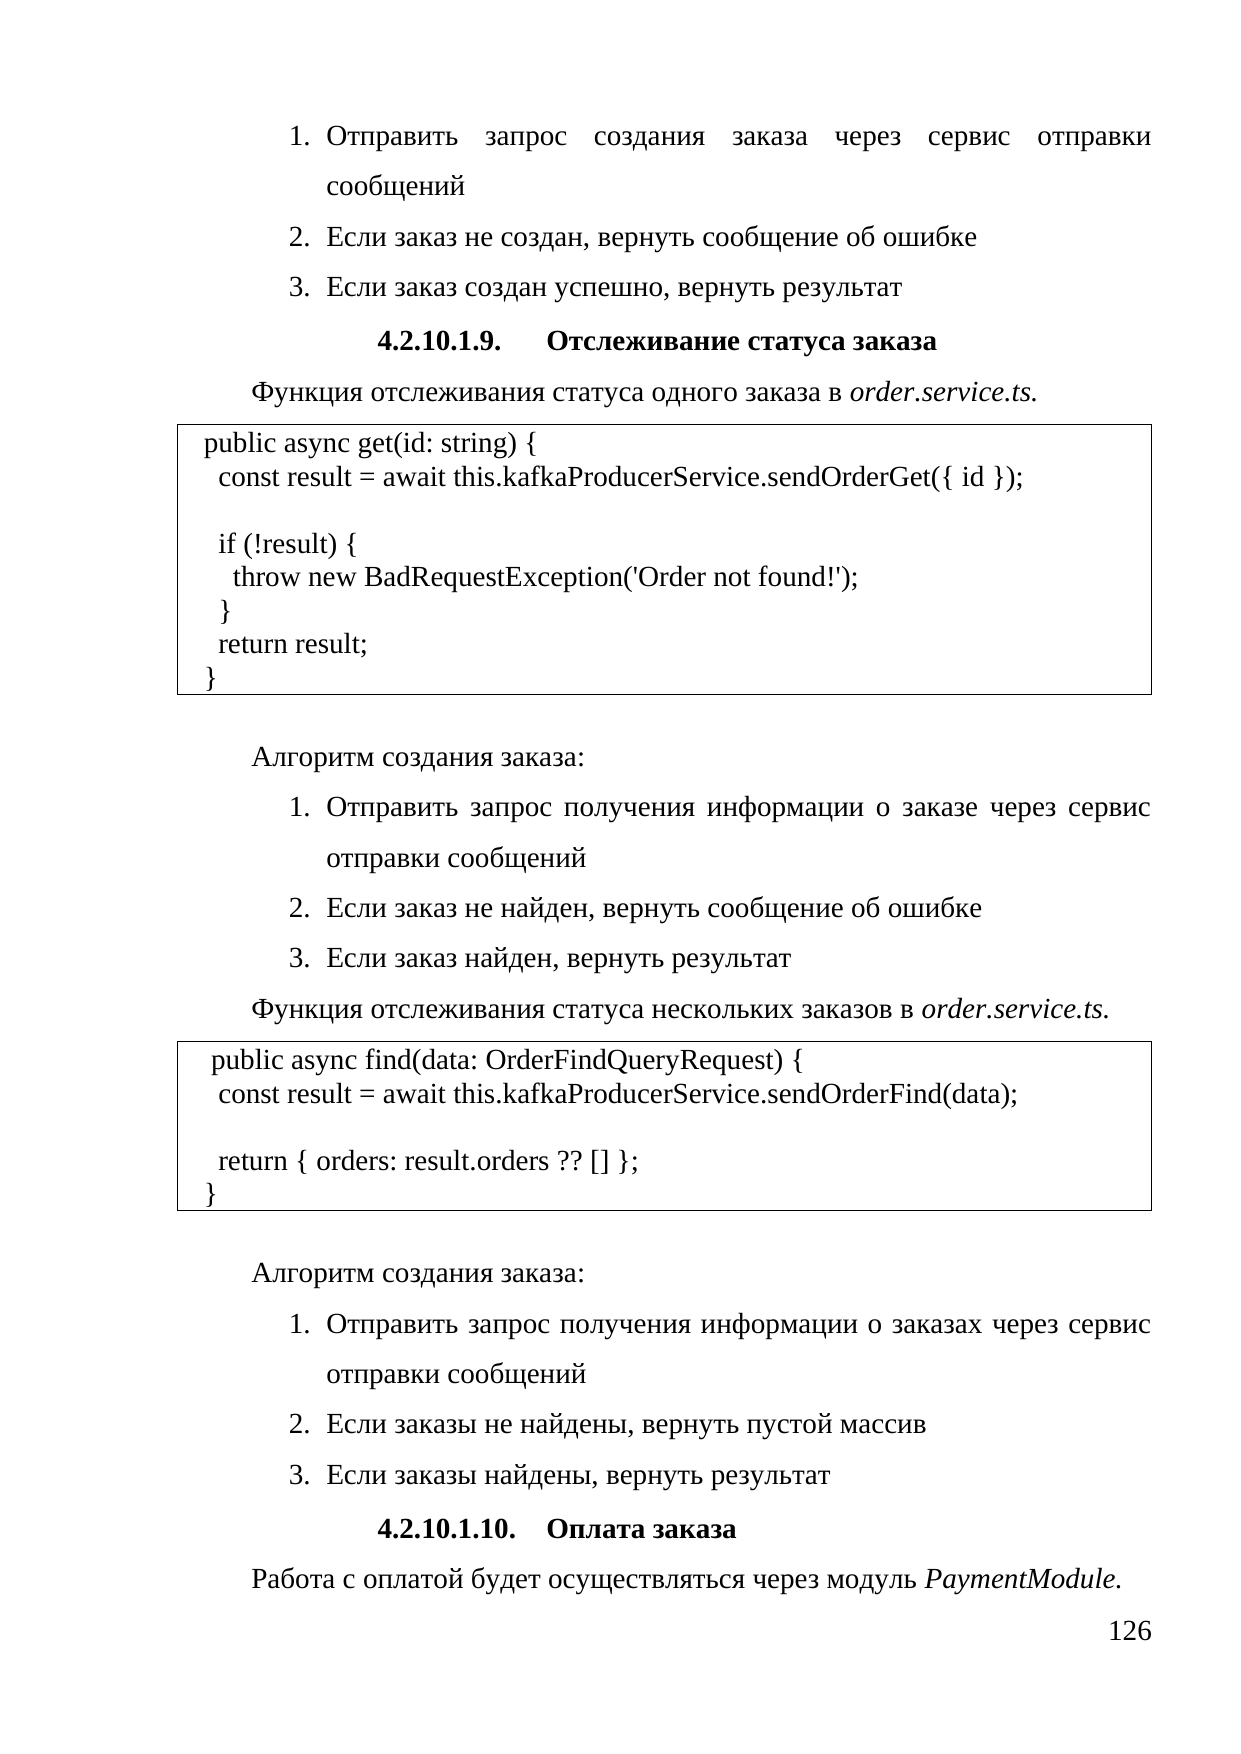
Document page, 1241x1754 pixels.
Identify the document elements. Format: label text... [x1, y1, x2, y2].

list Если заказ не найден, вернуть сообщение об ошибке [288, 890, 1152, 924]
text Функция отслеживания статуса нескольких заказов в order.service.ts. [177, 991, 1152, 1024]
list Если заказы найдены, вернуть результат [288, 1457, 1152, 1490]
table_header public async get(id: string) { const result = await this.kafkaProducerService.sendOrderGet({ id }); if (!result) { throw new BadRequestException('Order not found!'); } return result; } [178, 425, 1151, 693]
text Алгоритм создания заказа: [177, 1256, 1152, 1289]
list Отправить запрос получения информации о заказах через сервис отправки сообщений [288, 1306, 1152, 1390]
text Функция отслеживания статуса одного заказа в order.service.ts. [177, 374, 1152, 407]
text Работа с оплатой будет осуществляться через модуль PaymentModule. [177, 1562, 1152, 1595]
table_header public async find(data: OrderFindQueryRequest) { const result = await this.kafkaProducerService.sendOrderFind(data); return { orders: result.orders ?? [] }; } [178, 1042, 1151, 1210]
subtitle Оплата заказа [377, 1511, 1152, 1545]
text Алгоритм создания заказа: [177, 739, 1152, 773]
list Если заказ не создан, вернуть сообщение об ошибке [288, 219, 1152, 252]
list Если заказ создан успешно, вернуть результат [288, 269, 1152, 303]
list Если заказы не найдены, вернуть пустой массив [288, 1407, 1152, 1440]
list Если заказ найден, вернуть результат [288, 941, 1152, 974]
list Отправить запрос получения информации о заказе через сервис отправки сообщений [288, 789, 1152, 873]
list Отправить запрос создания заказа через сервис отправки сообщений [288, 118, 1152, 202]
subtitle Отслеживание статуса заказа [377, 323, 1152, 357]
